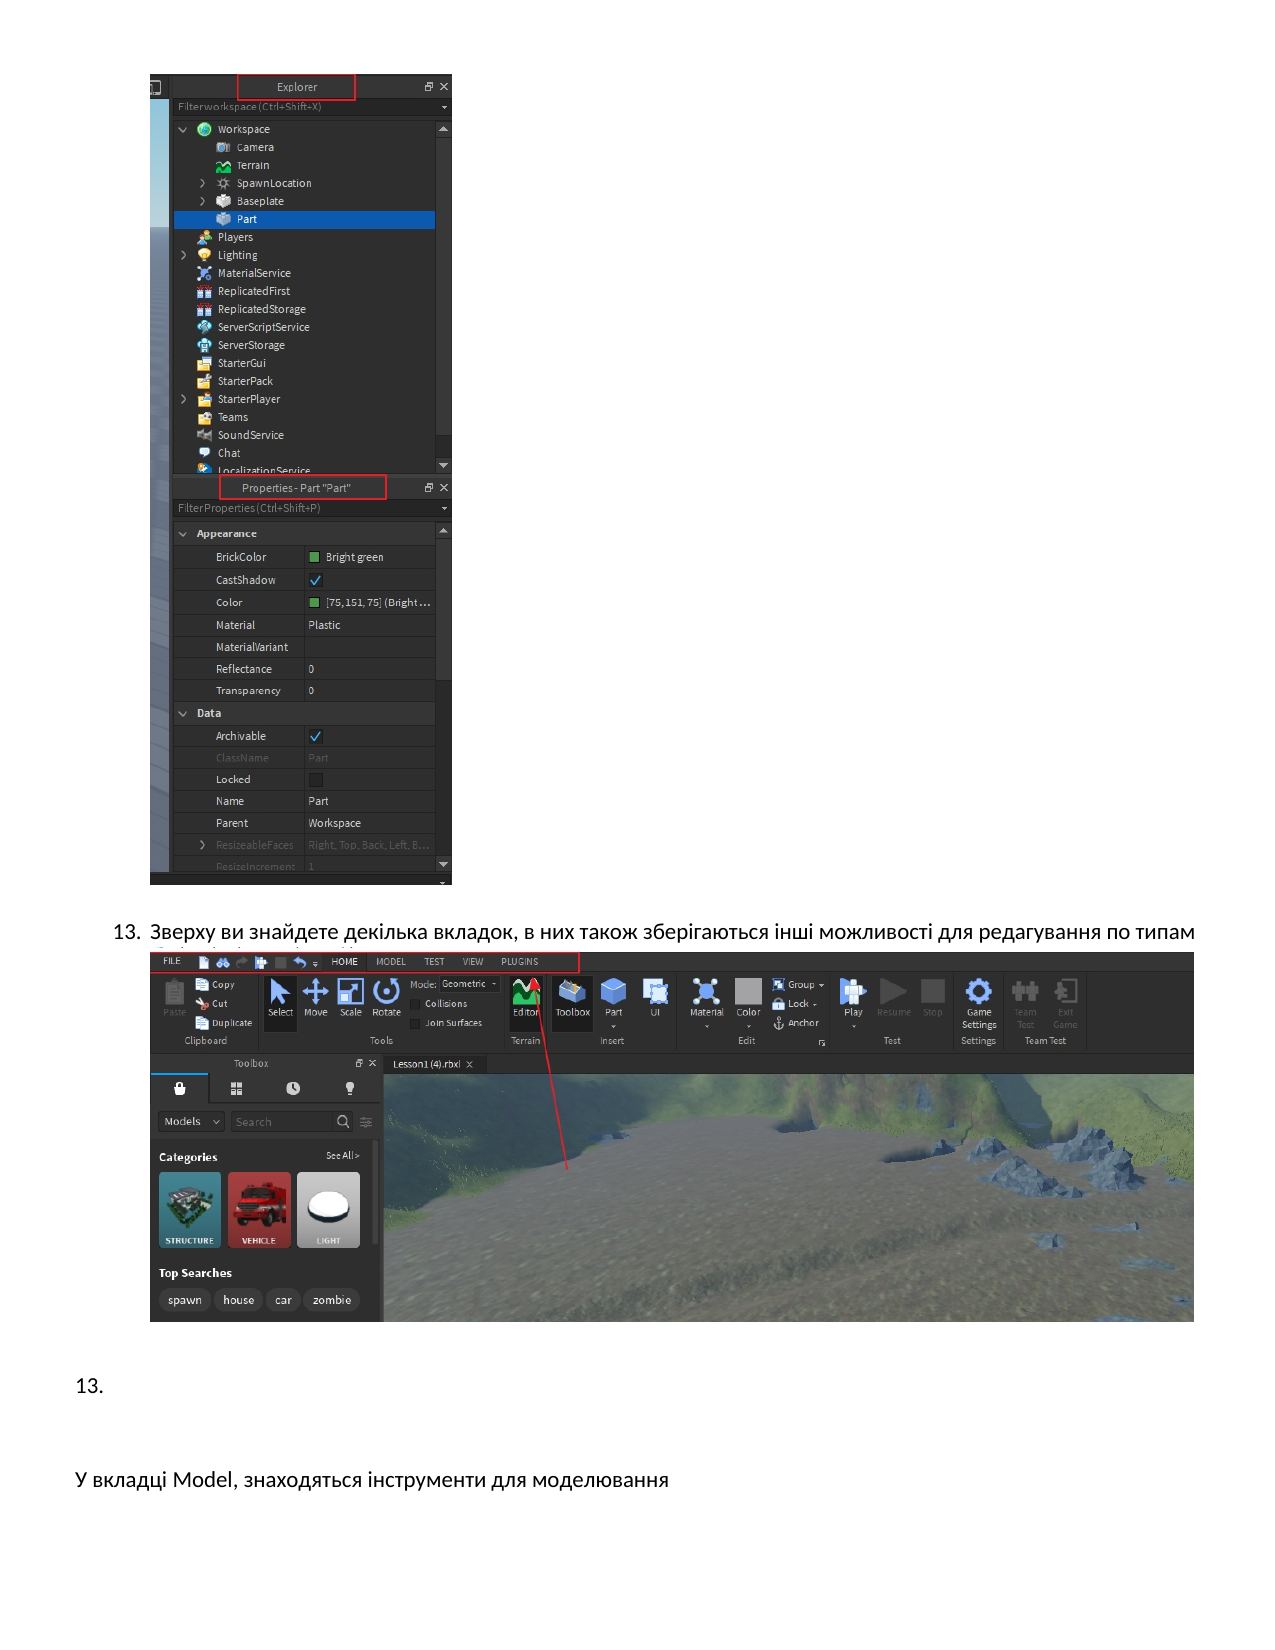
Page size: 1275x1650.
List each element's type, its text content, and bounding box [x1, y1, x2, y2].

list Зверху ви знайдете декілька вкладок, в них також зберігаються інші можливості для редагування по типам [112, 917, 1200, 945]
picture [150, 947, 1194, 1322]
text У вкладці Model, знаходяться інструменти для моделювання [75, 1465, 1200, 1493]
text 13. [75, 1371, 1200, 1399]
picture [150, 74, 452, 885]
